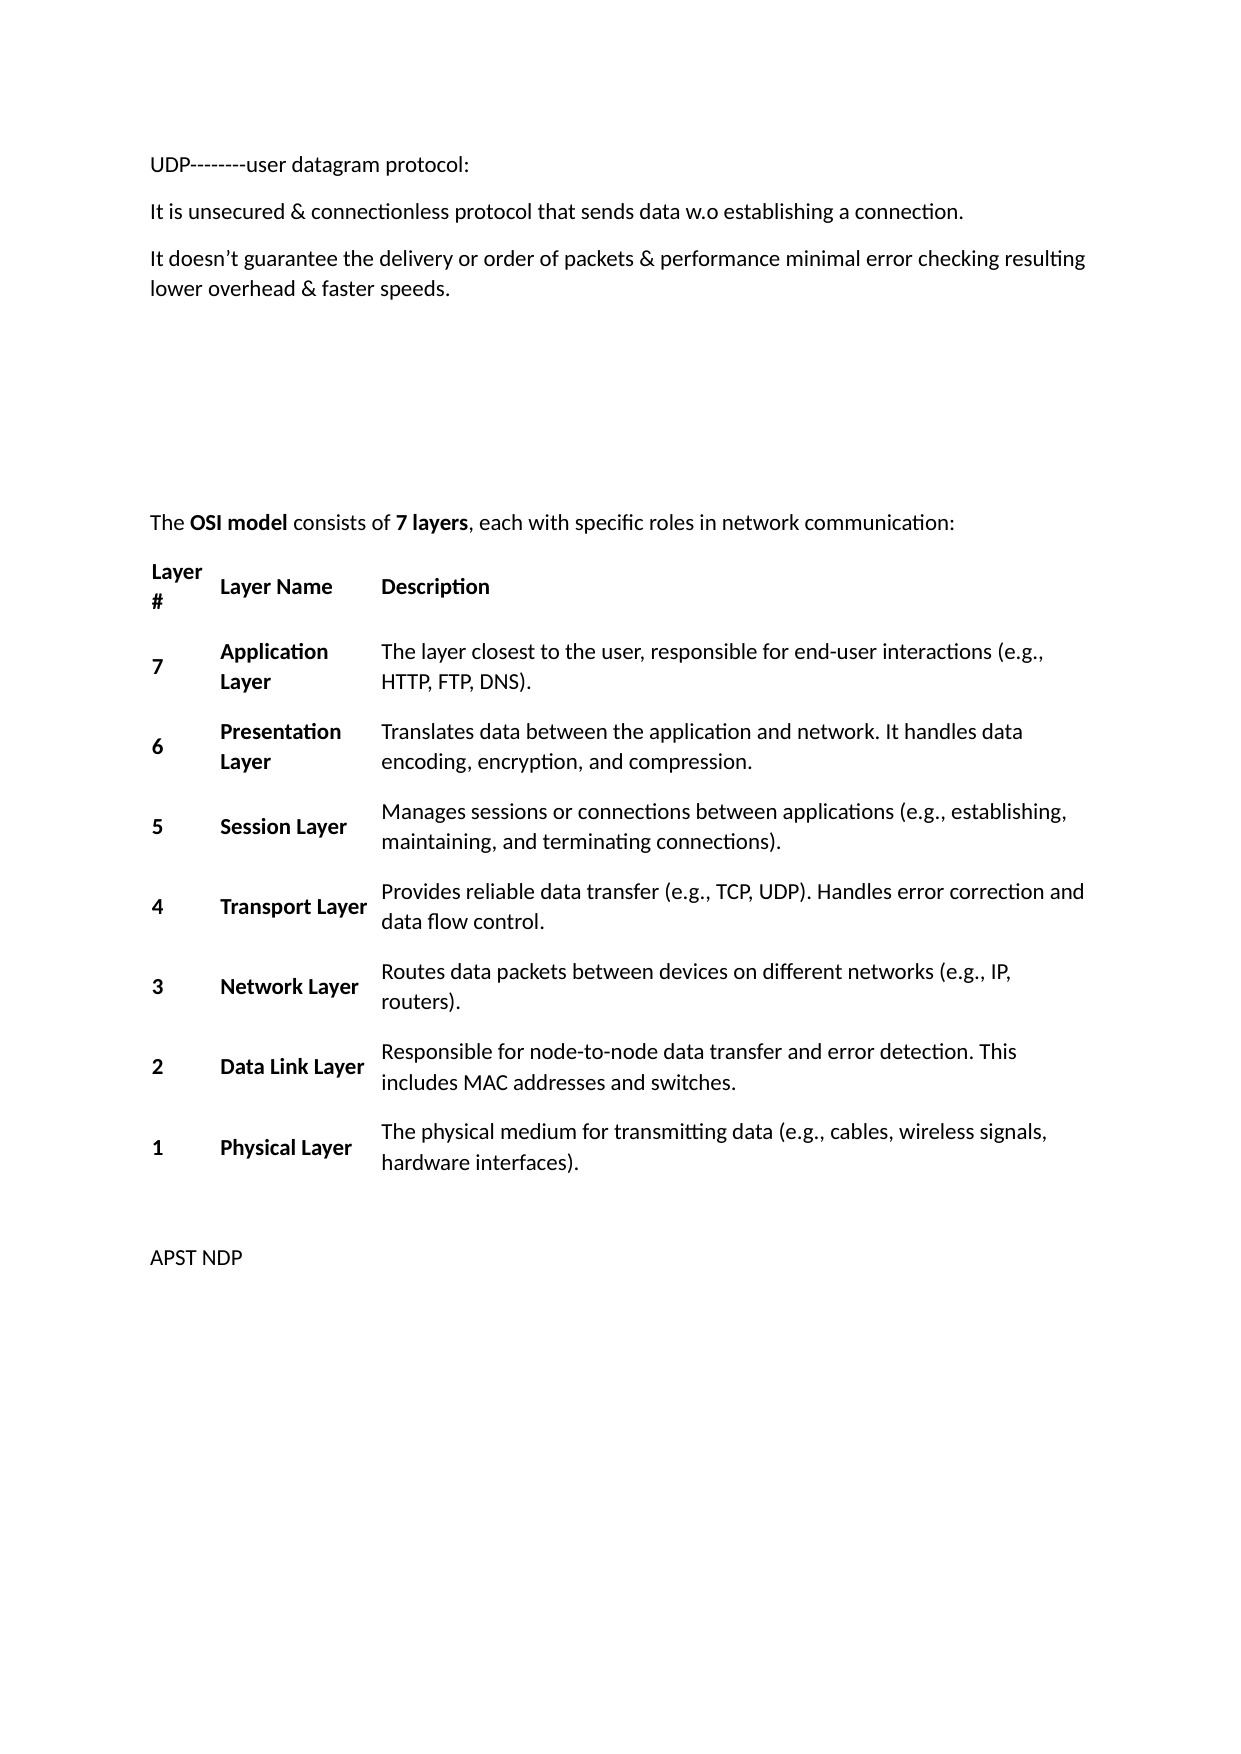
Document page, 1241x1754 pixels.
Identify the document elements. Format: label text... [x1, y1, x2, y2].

table_cell The physical medium for transmitting data (e.g., cables, wireless signals, hardware interfaces). [380, 1116, 1090, 1196]
table_cell Presentation Layer [219, 715, 379, 796]
table_cell Physical Layer [219, 1116, 379, 1196]
table_header Layer Name [219, 555, 379, 635]
text It doesn’t guarantee the delivery or order of packets & performance minimal error checking resulting lower overhead & faster speeds. [150, 244, 1090, 302]
text UDP--------user datagram protocol: [150, 150, 1090, 178]
text The OSI model consists of 7 layers, each with specific roles in network communication: [150, 508, 1090, 536]
text It is unsecured & connectionless protocol that sends data w.o establishing a connection. [150, 197, 1090, 225]
table_cell 3 [150, 956, 218, 1036]
table_cell 4 [150, 876, 218, 956]
table_cell Translates data between the application and network. It handles data encoding, encryption, and compression. [380, 715, 1090, 796]
table_cell Responsible for node-to-node data transfer and error detection. This includes MAC addresses and switches. [380, 1036, 1090, 1116]
table_cell The layer closest to the user, responsible for end-user interactions (e.g., HTTP, FTP, DNS). [380, 635, 1090, 715]
table_cell Network Layer [219, 956, 379, 1036]
table_cell Provides reliable data transfer (e.g., TCP, UDP). Handles error correction and data flow control. [380, 876, 1090, 956]
table_cell Data Link Layer [219, 1036, 379, 1116]
table_cell 7 [150, 635, 218, 715]
table_header Layer # [150, 555, 218, 635]
table_cell Application Layer [219, 635, 379, 715]
text APST NDP [150, 1243, 1090, 1271]
table_cell Manages sessions or connections between applications (e.g., establishing, maintaining, and terminating connections). [380, 796, 1090, 876]
table_cell 2 [150, 1036, 218, 1116]
table_cell Routes data packets between devices on different networks (e.g., IP, routers). [380, 956, 1090, 1036]
table_cell 5 [150, 796, 218, 876]
table_cell 1 [150, 1116, 218, 1196]
table_cell Transport Layer [219, 876, 379, 956]
table_header Description [380, 555, 1090, 635]
table_cell Session Layer [219, 796, 379, 876]
table_cell 6 [150, 715, 218, 796]
